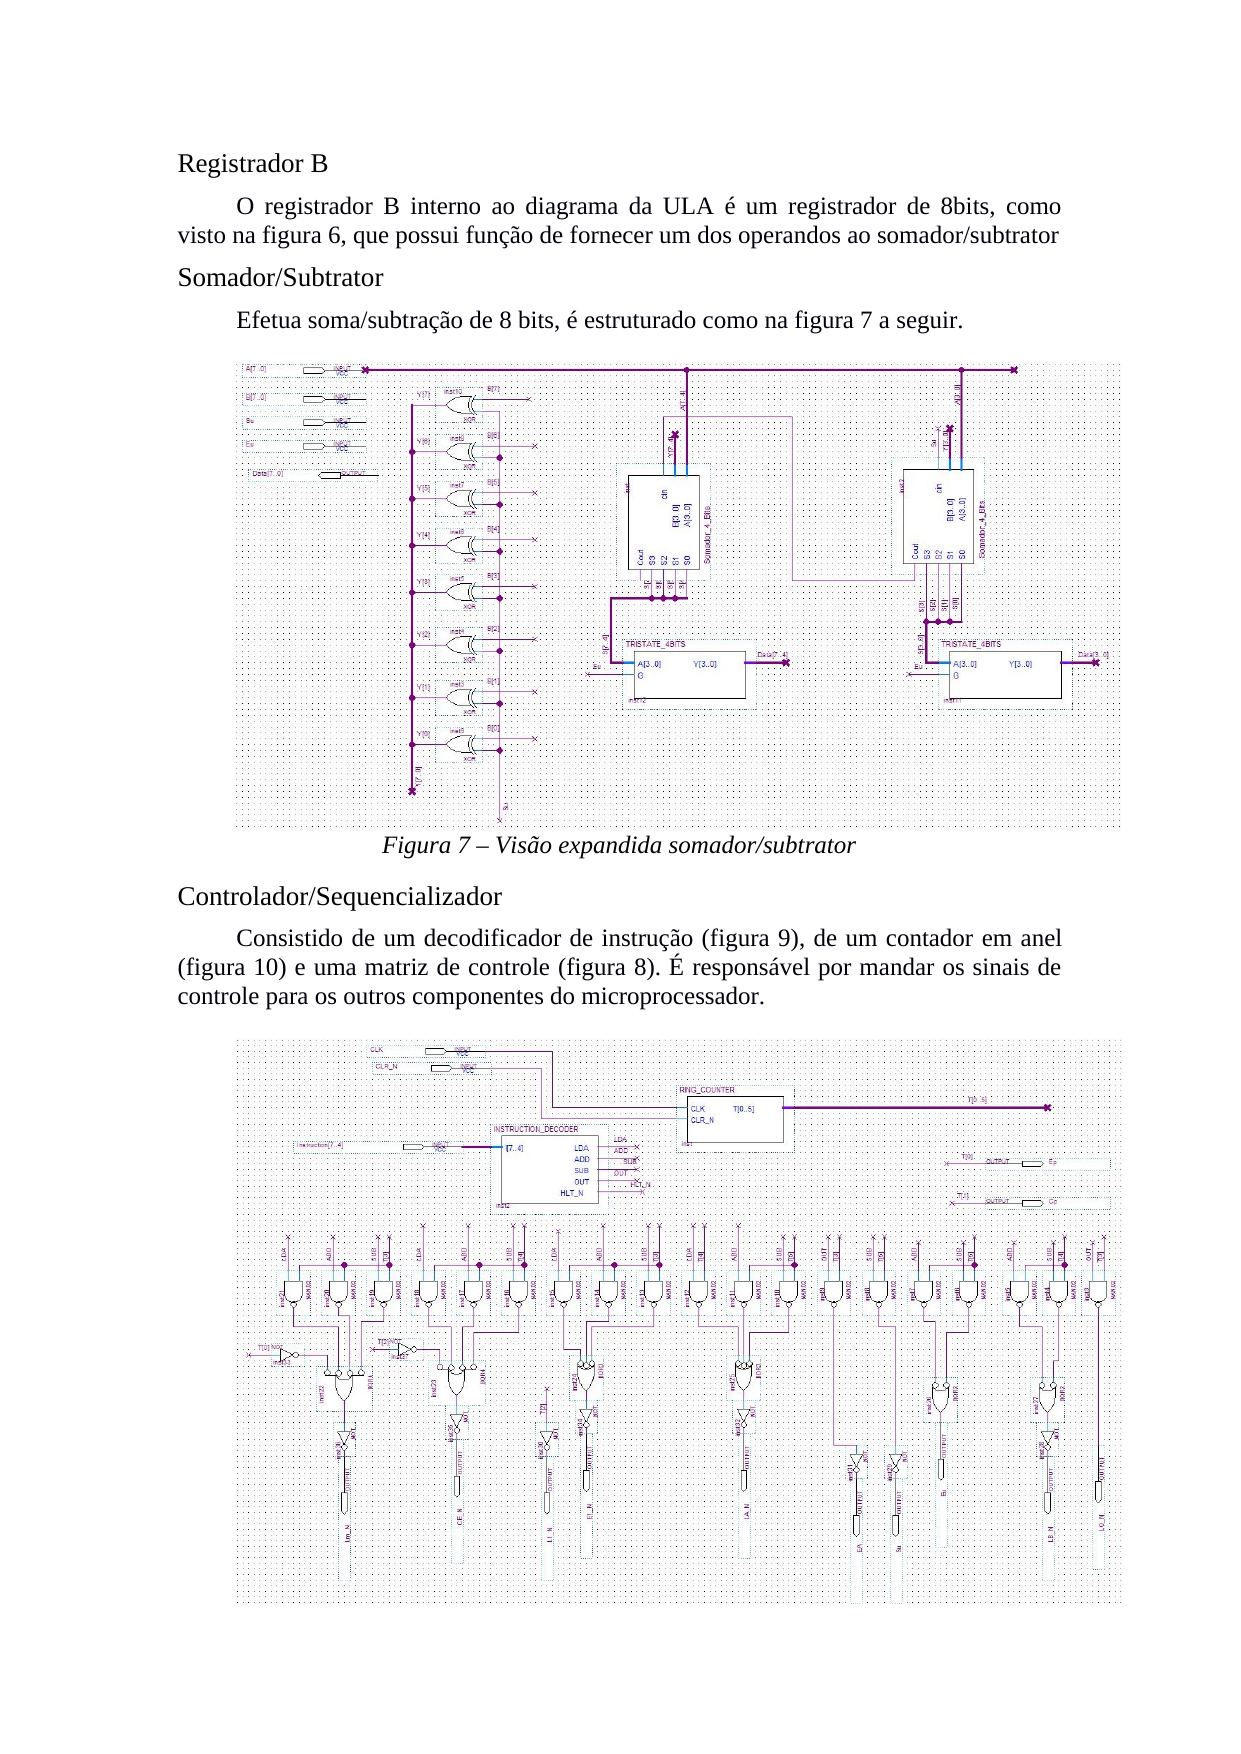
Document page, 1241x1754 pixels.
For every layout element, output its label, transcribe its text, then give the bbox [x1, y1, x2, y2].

text Consistido de um decodificador de instrução (figura 9), de um contador em anel (figura 10) e uma matriz de controle (figura 8). É responsável por mandar os sinais de controle para os outros componentes do microprocessador. [177, 923, 1063, 1009]
text Figura 7 – Visão expandida somador/subtrator [177, 830, 1063, 859]
subtitle Registrador B [177, 148, 1063, 179]
picture [236, 1038, 1123, 1604]
subtitle Somador/Subtrator [177, 261, 1063, 292]
subtitle Controlador/Sequencializador [177, 880, 1063, 911]
picture [236, 362, 1123, 831]
text Efetua soma/subtração de 8 bits, é estruturado como na figura 7 a seguir. [177, 305, 1063, 334]
text O registrador B interno ao diagrama da ULA é um registrador de 8bits, como visto na figura 6, que possui função de fornecer um dos operandos ao somador/subtrator [177, 191, 1063, 249]
